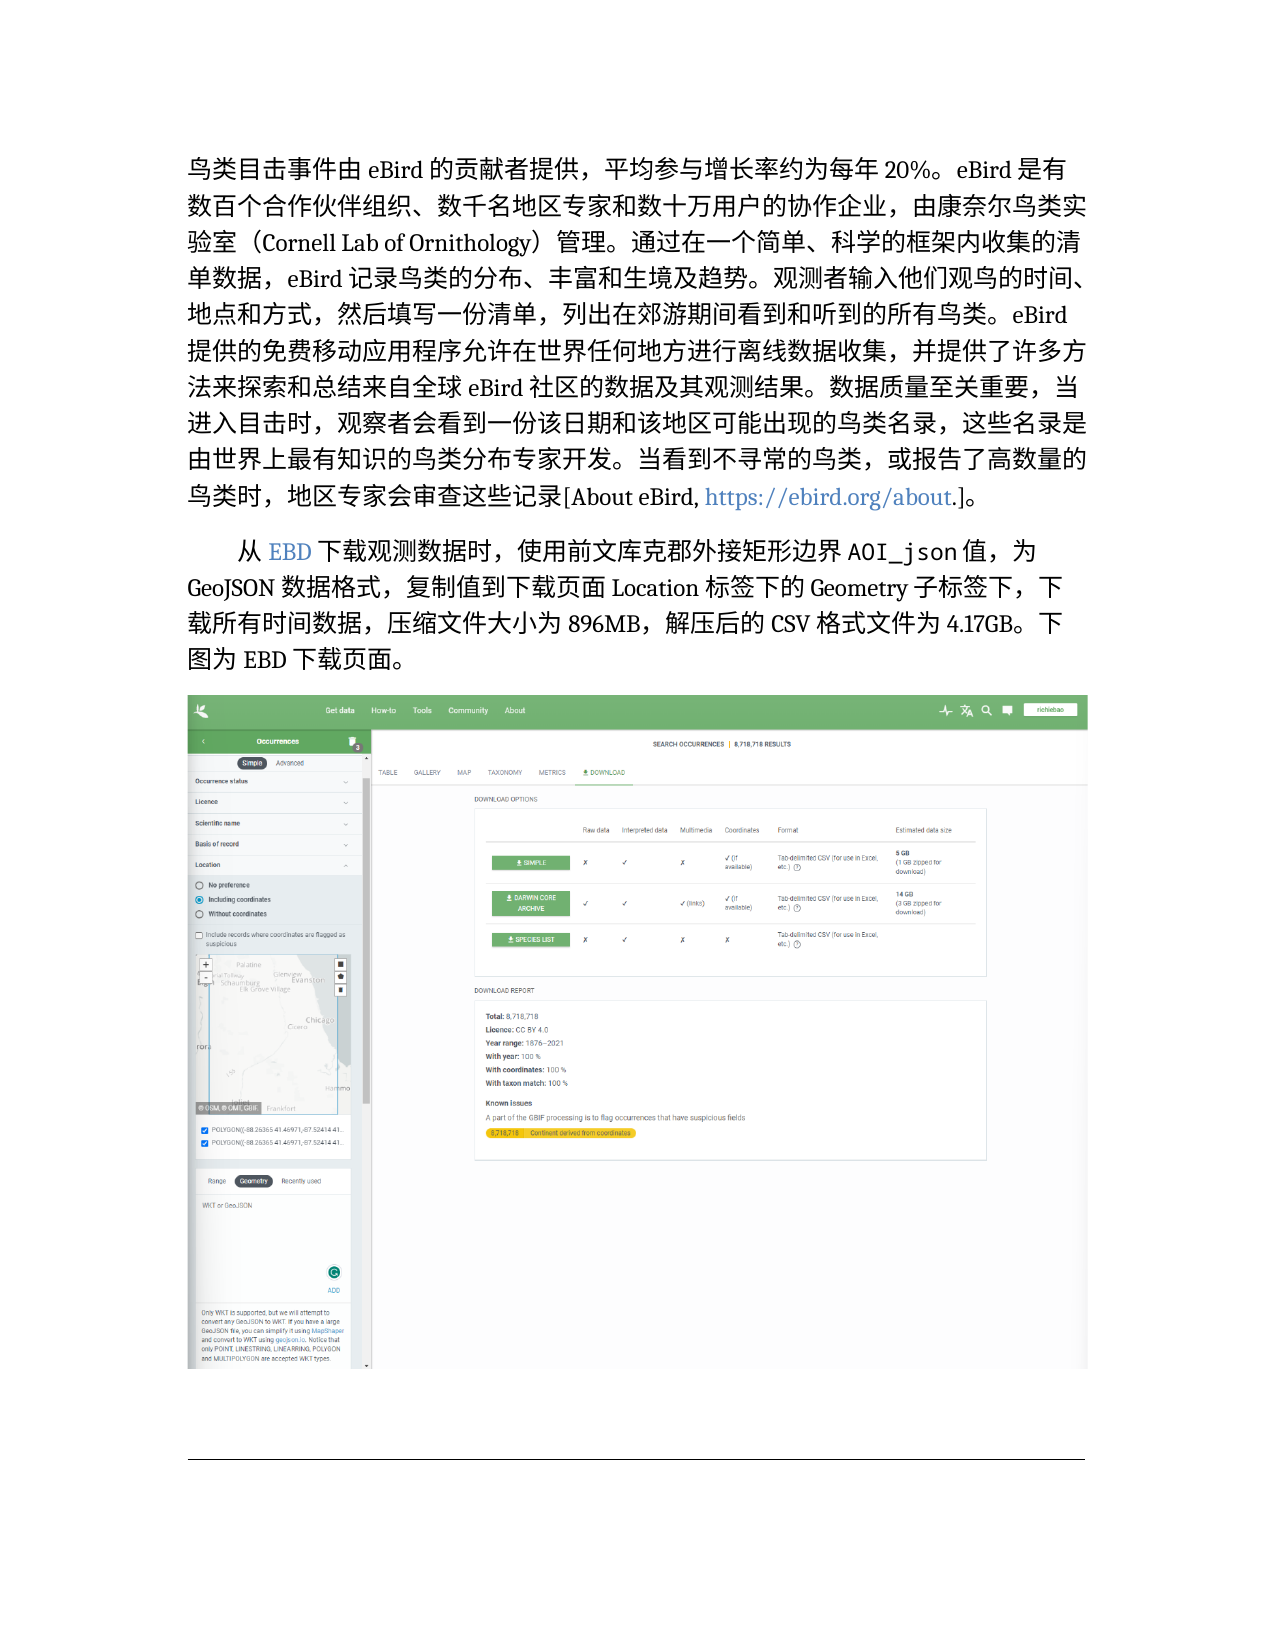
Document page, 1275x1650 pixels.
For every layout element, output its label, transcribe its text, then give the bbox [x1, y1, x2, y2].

text 从 EBD 下载观测数据时，使用前文库克郡外接矩形边界AOI_json值，为 GeoJSON 数据格式，复制值到下载页面 Location 标签下的 Geometry 子标签下，下载所有时间数据，压缩文件大小为 896MB，解压后的 CSV 格式文件为 4.17GB。下图为 EBD 下载页面。 [187, 531, 1087, 676]
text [187, 150, 1087, 512]
picture [187, 695, 1088, 1369]
